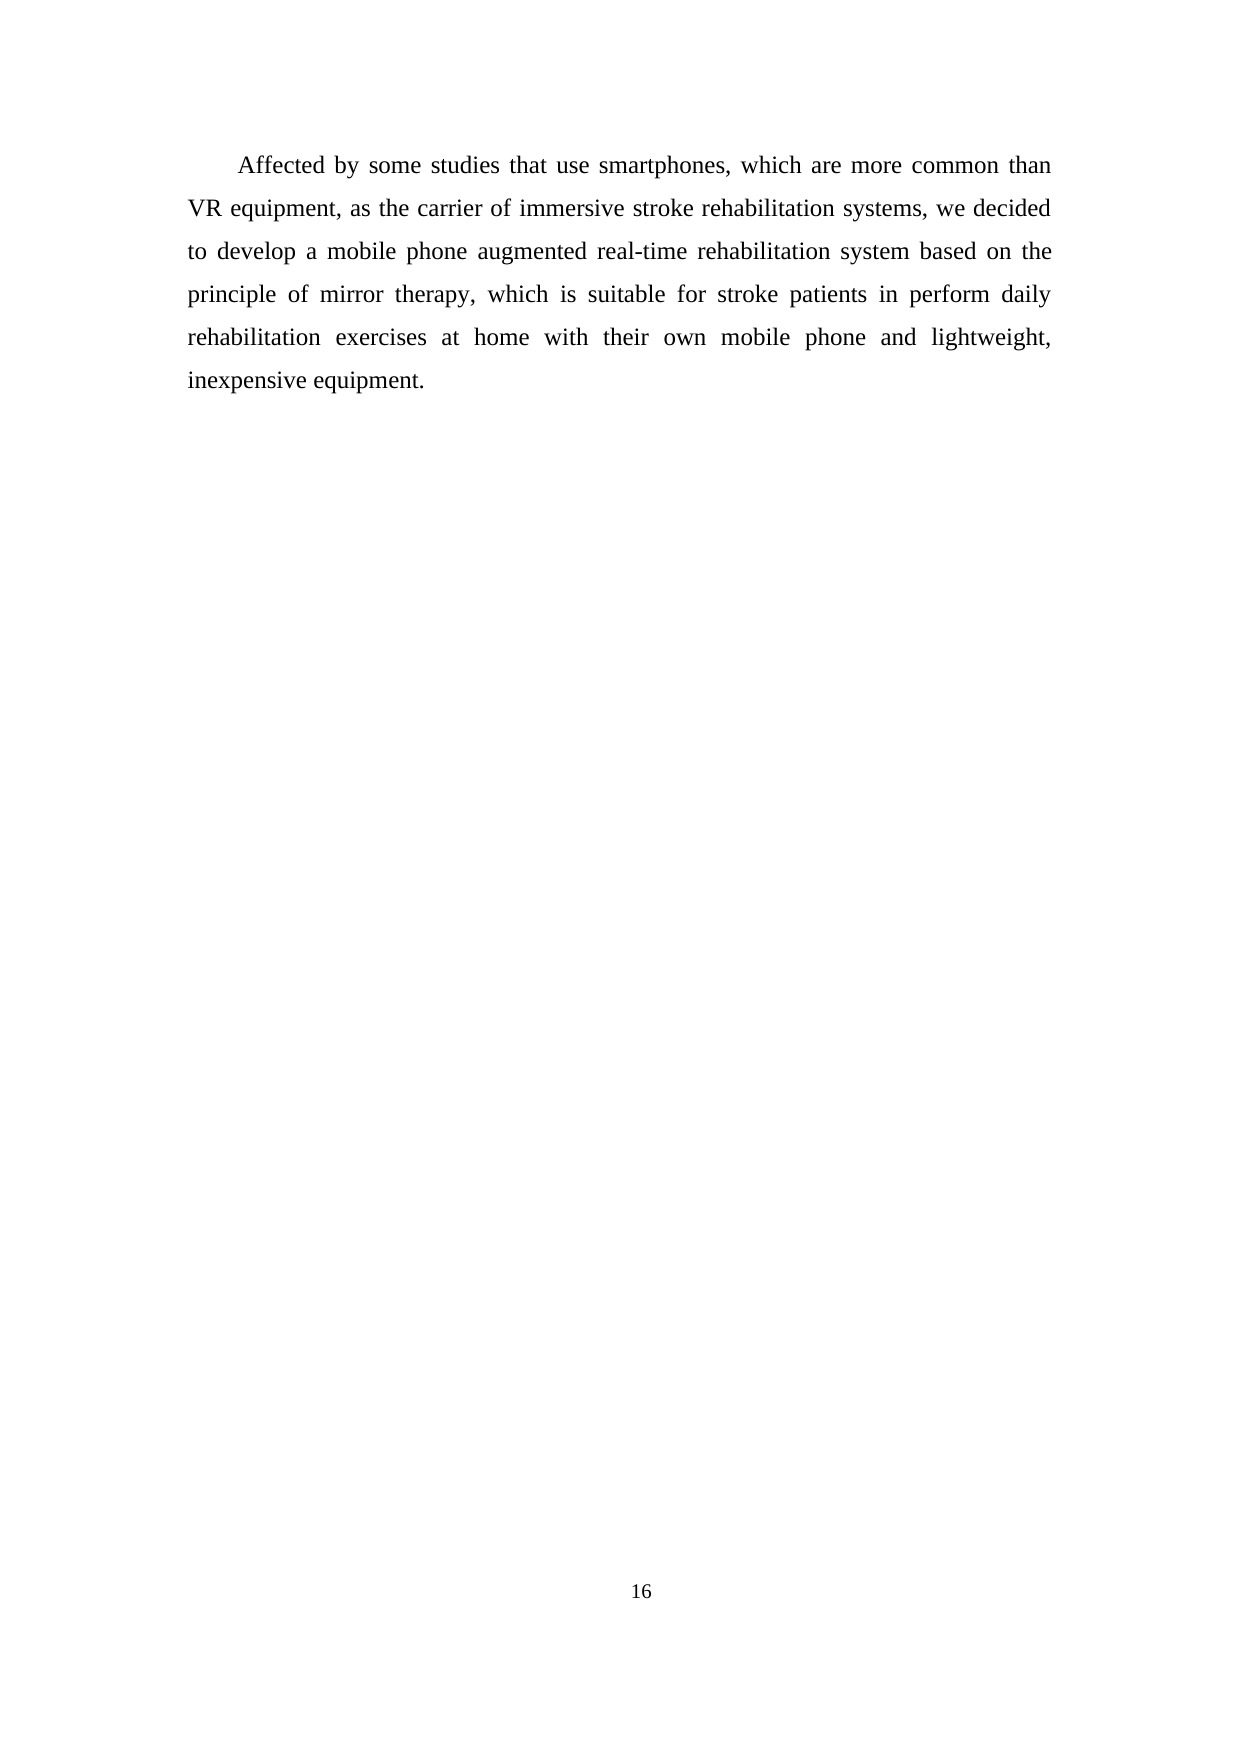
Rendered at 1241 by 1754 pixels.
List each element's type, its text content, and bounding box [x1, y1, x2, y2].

text Affected by some studies that use smartphones, which are more common than VR equipment, as the carrier of immersive stroke rehabilitation systems, we decided to develop a mobile phone augmented real-time rehabilitation system based on the principle of mirror therapy, which is suitable for stroke patients in perform daily rehabilitation exercises at home with their own mobile phone and lightweight, inexpensive equipment. [187, 150, 1053, 394]
